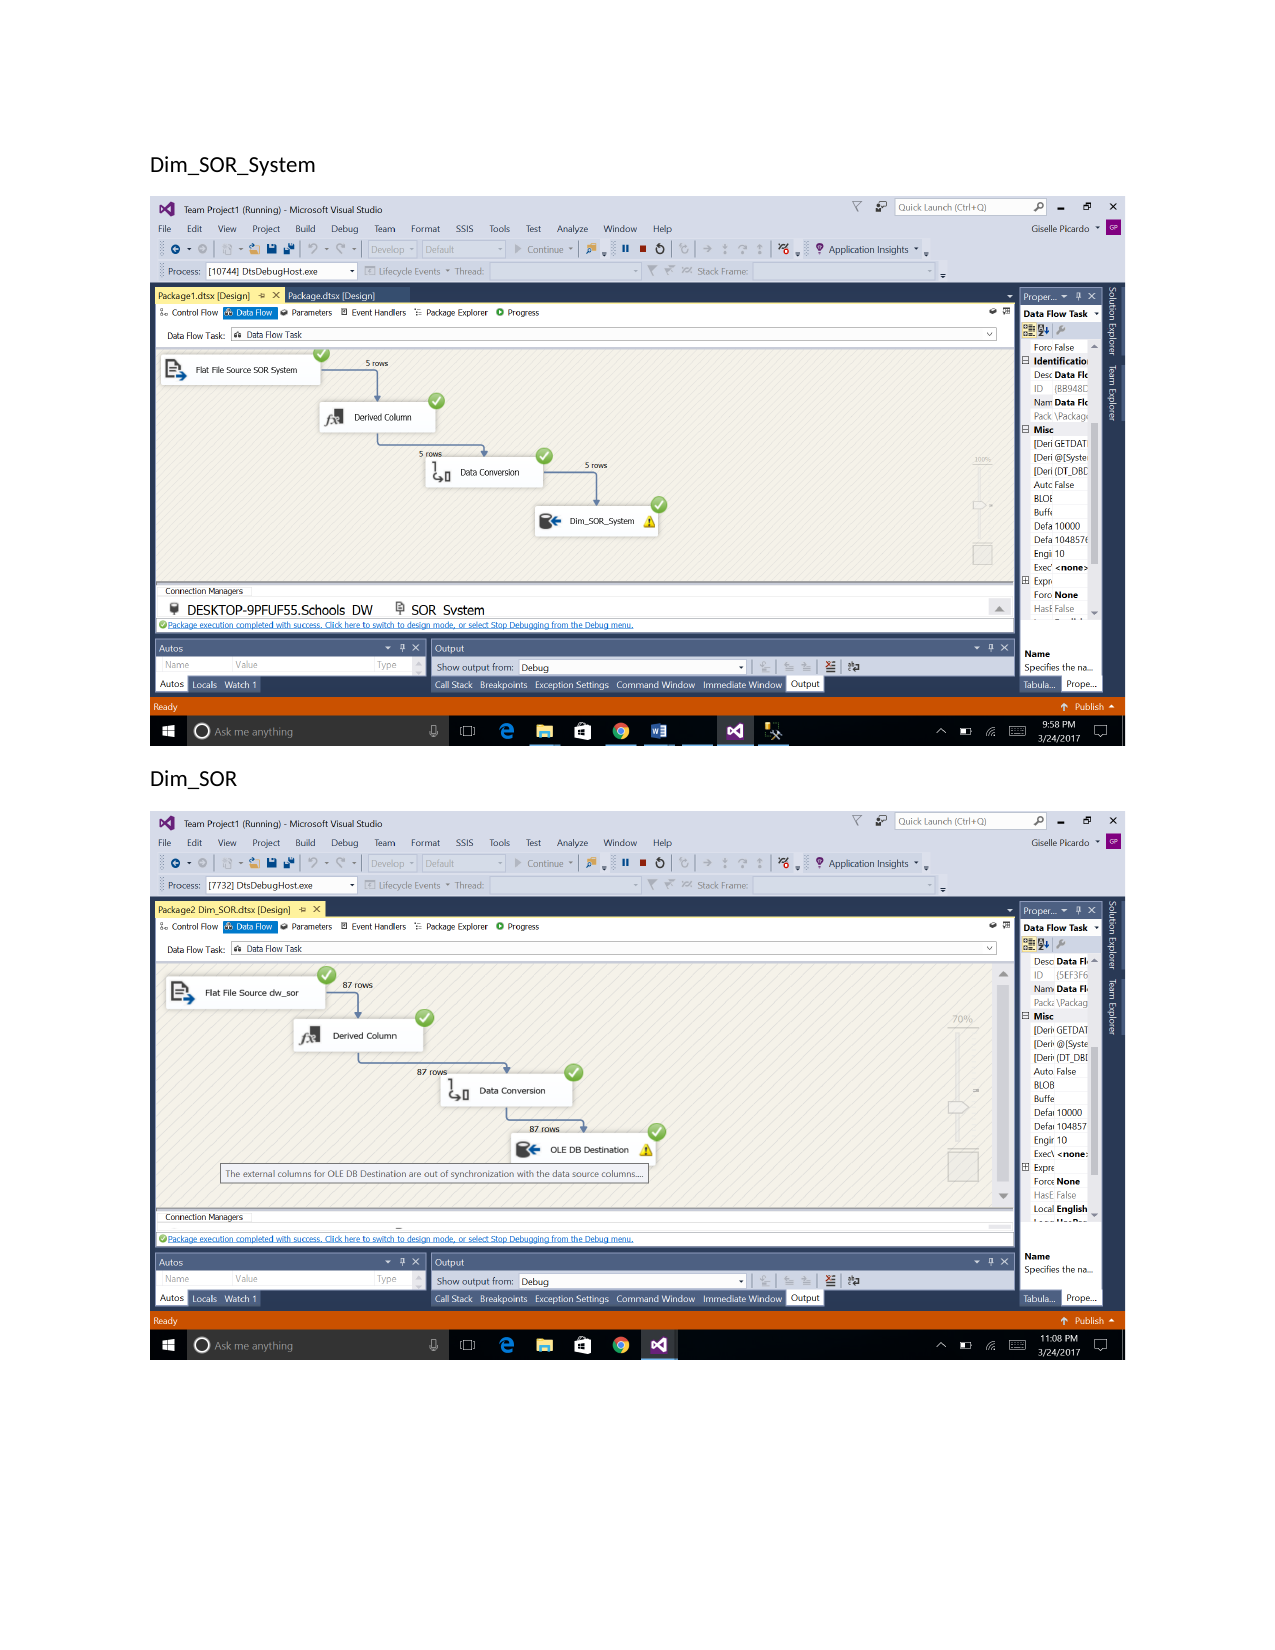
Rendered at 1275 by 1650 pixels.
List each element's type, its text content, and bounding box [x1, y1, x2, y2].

picture [150, 811, 1125, 1360]
text Dim_SOR [150, 764, 1125, 792]
text Dim_SOR_System [150, 150, 1125, 178]
picture [150, 196, 1125, 746]
